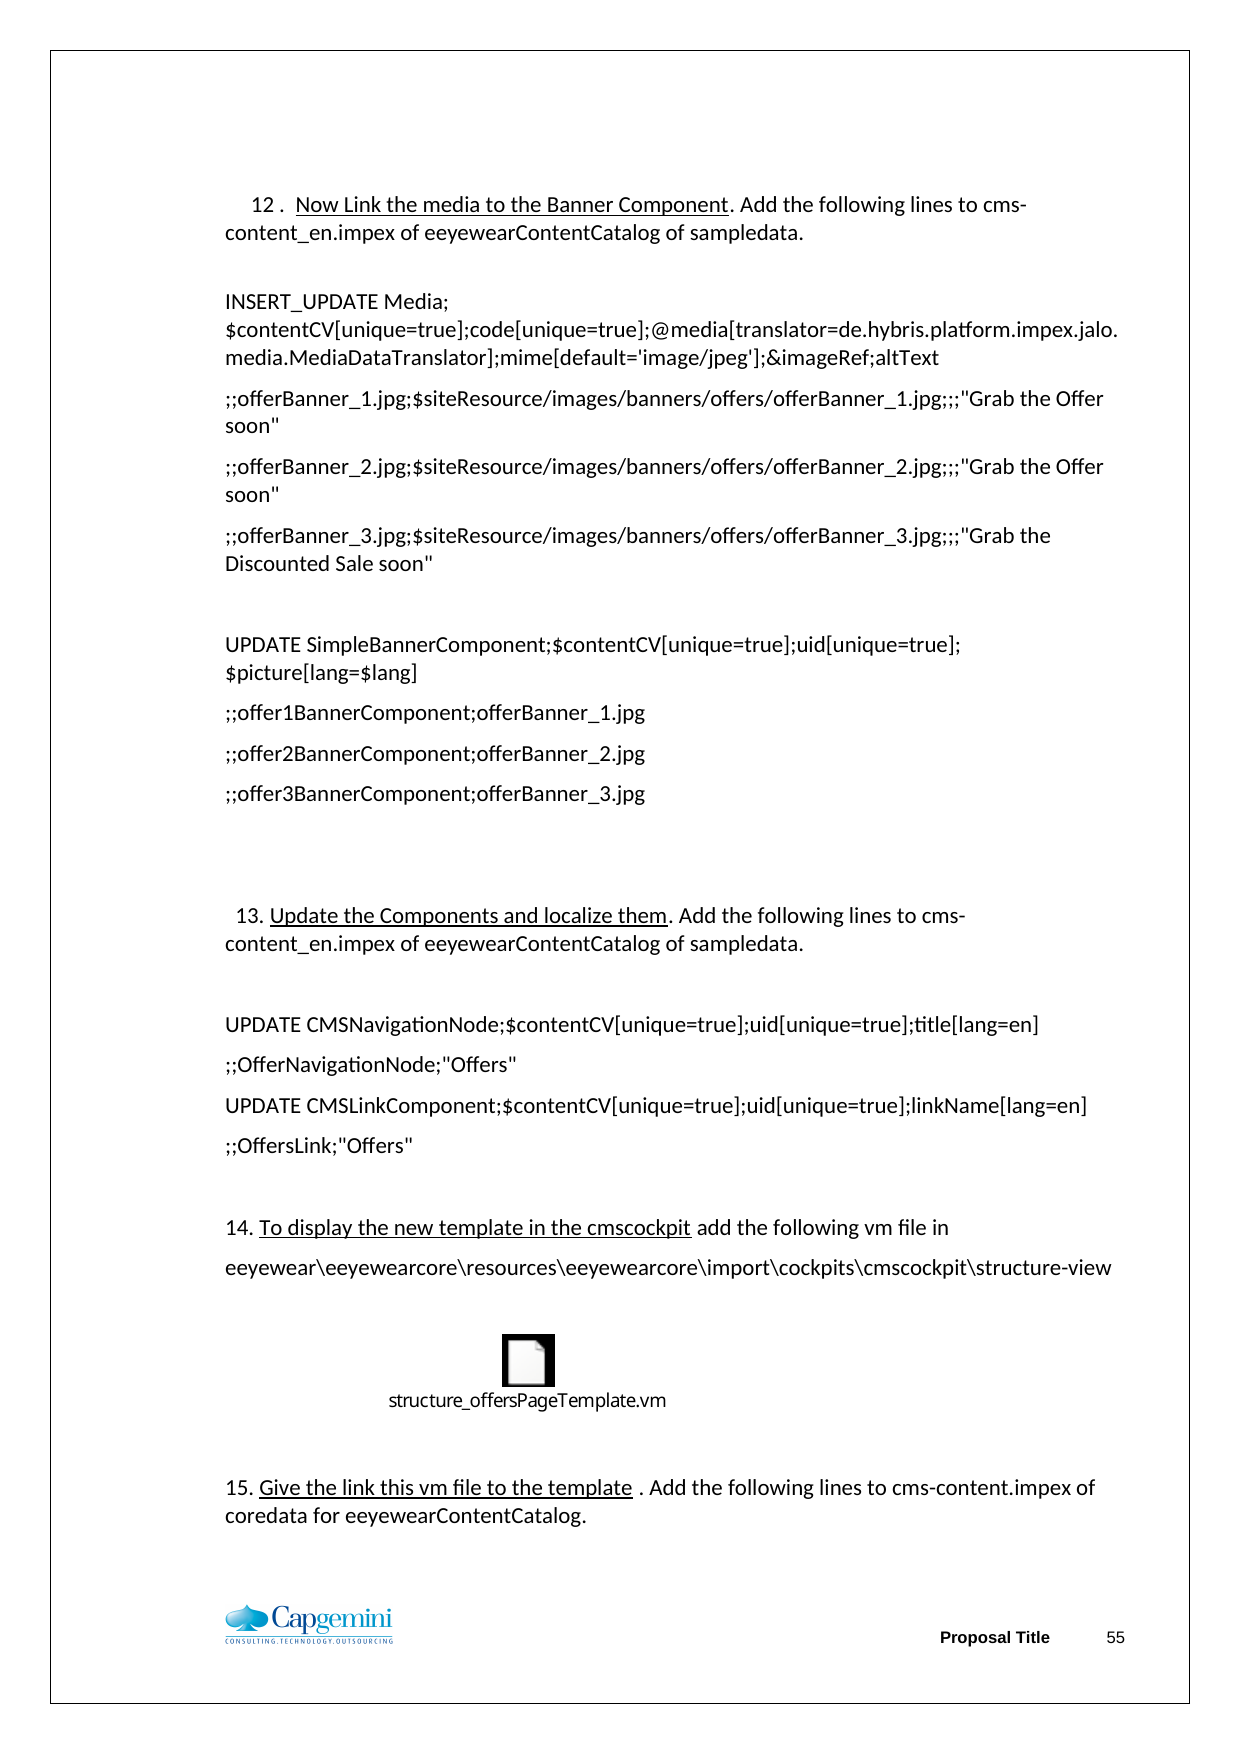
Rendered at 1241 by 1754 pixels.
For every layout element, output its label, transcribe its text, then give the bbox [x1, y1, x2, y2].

text 13. Update the Components and localize them. Add the following lines to cms-content_en.impex of eeyewearContentCatalog of sampledata. [225, 901, 1128, 957]
text ;;OffersLink;"Offers" [225, 1132, 1128, 1159]
text UPDATE SimpleBannerComponent;$contentCV[unique=true];uid[unique=true];$picture[lang=$lang] [225, 630, 1128, 686]
text ;;offer1BannerComponent;offerBanner_1.jpg [225, 698, 1128, 726]
text ;;offerBanner_3.jpg;$siteResource/images/banners/offers/offerBanner_3.jpg;;;"Grab the Discounted Sale soon" [225, 521, 1128, 577]
text 15. Give the link this vm file to the template . Add the following lines to cms-content.impex of coredata for eeyewearContentCatalog. [225, 1473, 1128, 1529]
text ;;offerBanner_1.jpg;$siteResource/images/banners/offers/offerBanner_1.jpg;;;"Grab the Offer soon" [225, 384, 1128, 440]
text ;;offer3BannerComponent;offerBanner_3.jpg [225, 779, 1128, 807]
text INSERT_UPDATE Media;$contentCV[unique=true];code[unique=true];@media[translator=de.hybris.platform.impex.jalo.media.MediaDataTranslator];mime[default='image/jpeg'];&imageRef;altText [225, 287, 1128, 371]
text UPDATE CMSNavigationNode;$contentCV[unique=true];uid[unique=true];title[lang=en] [225, 1010, 1128, 1038]
text ;;OfferNavigationNode;"Offers" [225, 1051, 1128, 1078]
text UPDATE CMSLinkComponent;$contentCV[unique=true];uid[unique=true];linkName[lang=en] [225, 1091, 1128, 1119]
text 12 . Now Link the media to the Banner Component. Add the following lines to cms-content_en.impex of eeyewearContentCatalog of sampledata. [225, 191, 1128, 247]
picture [225, 1604, 393, 1644]
text 14. To display the new template in the cmscockpit add the following vm file in [225, 1213, 1128, 1241]
text eeyewear\eeyewearcore\resources\eeyewearcore\import\cockpits\cmscockpit\structure-view [225, 1253, 1128, 1281]
text ;;offer2BannerComponent;offerBanner_2.jpg [225, 739, 1128, 767]
text ;;offerBanner_2.jpg;$siteResource/images/banners/offers/offerBanner_2.jpg;;;"Grab the Offer soon" [225, 452, 1128, 508]
